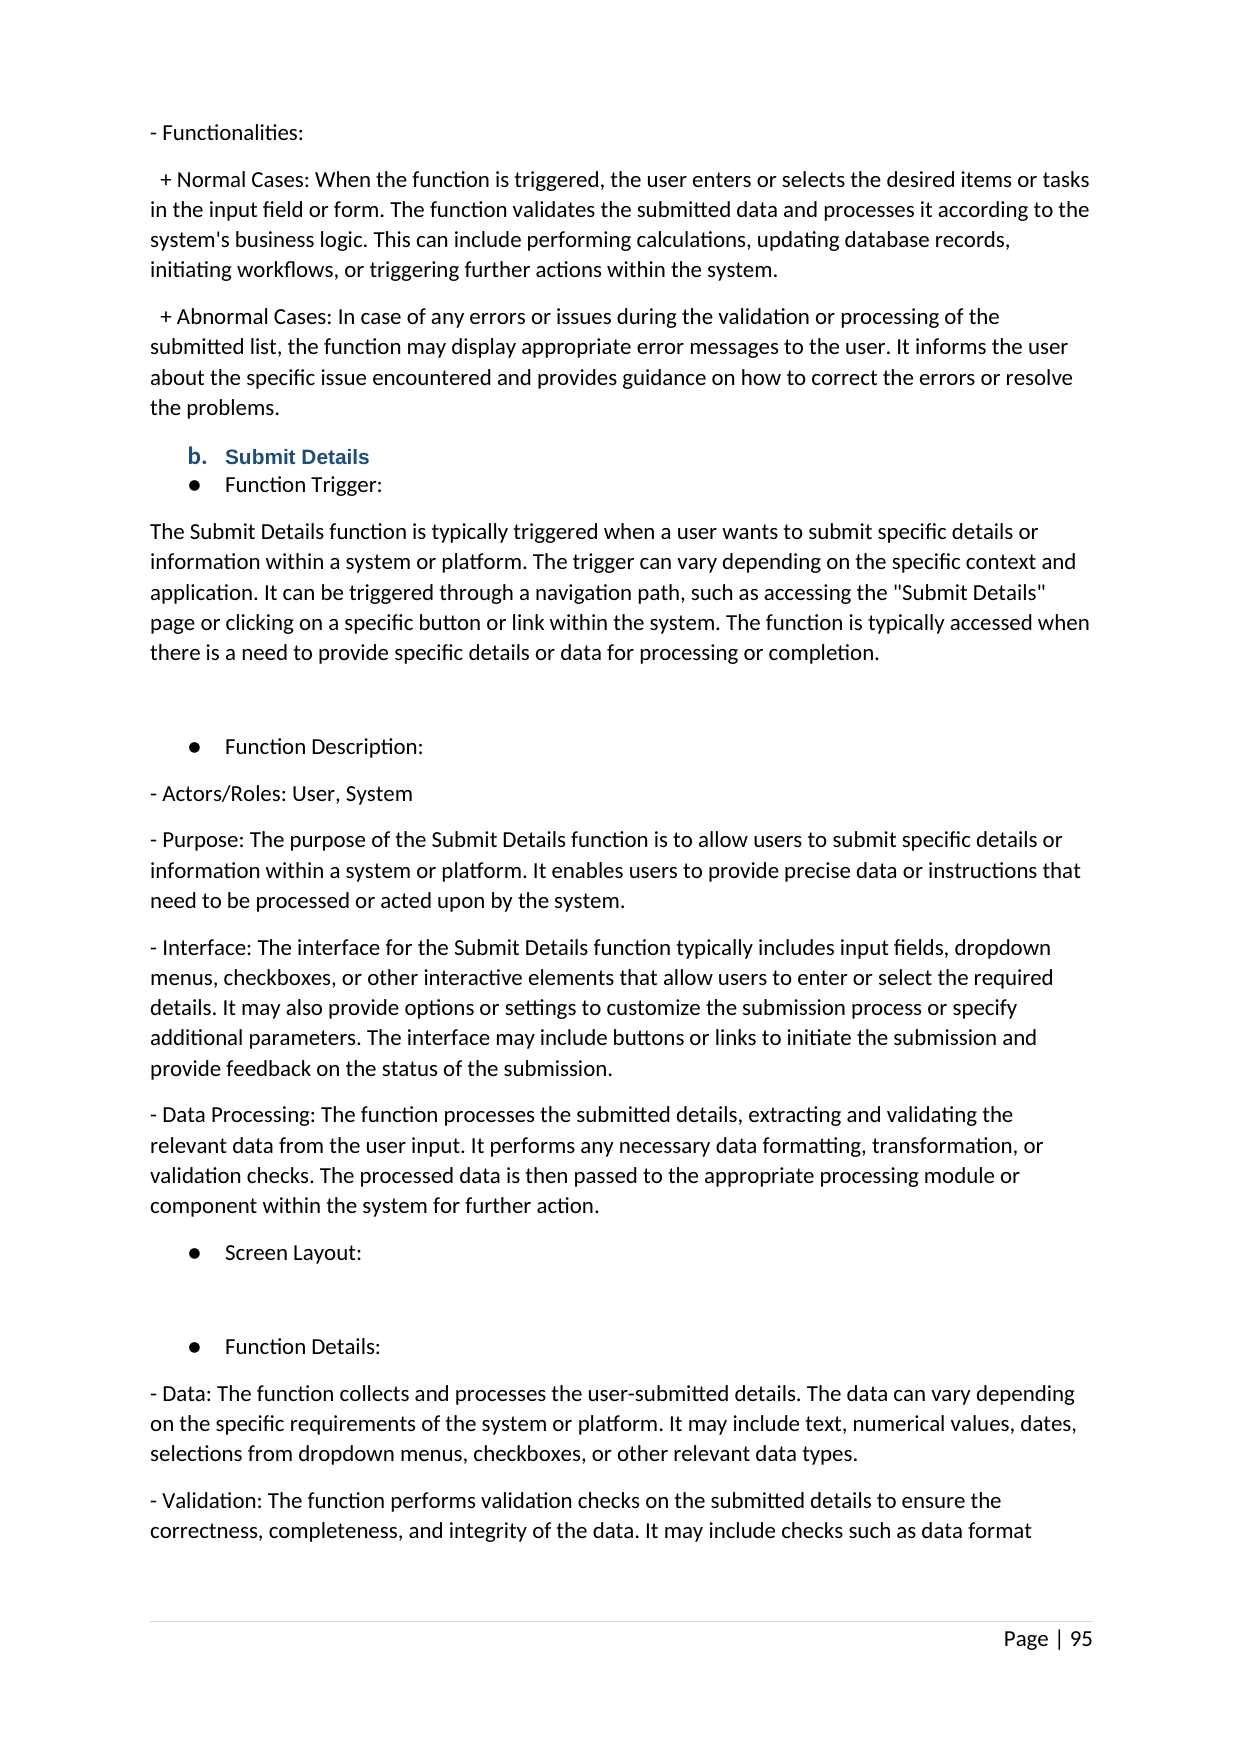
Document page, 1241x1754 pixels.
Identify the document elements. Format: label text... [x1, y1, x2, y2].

list Screen Layout: [187, 1238, 1093, 1266]
list Function Description: [187, 732, 1093, 760]
text The Submit Details function is typically triggered when a user wants to submit specific details or information within a system or platform. The trigger can vary depending on the specific context and application. It can be triggered through a navigation path, such as accessing the "Submit Details" page or clicking on a specific button or link within the system. The function is typically accessed when there is a need to provide specific details or data for processing or completion. [150, 517, 1093, 666]
text - Data Processing: The function processes the submitted details, extracting and validating the relevant data from the user input. It performs any necessary data formatting, transformation, or validation checks. The processed data is then passed to the appropriate processing module or component within the system for further action. [150, 1101, 1093, 1219]
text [150, 1486, 1093, 1544]
text - Purpose: The purpose of the Submit Details function is to allow users to submit specific details or information within a system or platform. It enables users to provide precise data or instructions that need to be processed or acted upon by the system. [150, 826, 1093, 914]
list Function Trigger: [187, 470, 1093, 498]
text + Abnormal Cases: In case of any errors or issues during the validation or processing of the submitted list, the function may display appropriate error messages to the user. It informs the user about the specific issue encountered and provides guidance on how to correct the errors or resolve the problems. [150, 302, 1093, 421]
text - Functionalities: [150, 118, 1093, 146]
text - Interface: The interface for the Submit Details function typically includes input fields, dropdown menus, checkboxes, or other interactive elements that allow users to enter or select the required details. It may also provide options or settings to customize the submission process or specify additional parameters. The interface may include buttons or links to initiate the submission and provide feedback on the status of the submission. [150, 933, 1093, 1082]
subtitle Submit Details [187, 440, 1093, 470]
text - Actors/Roles: User, System [150, 779, 1093, 807]
text + Normal Cases: When the function is triggered, the user enters or selects the desired items or tasks in the input field or form. The function validates the submitted data and processes it according to the system's business logic. This can include performing calculations, updating database records, initiating workflows, or triggering further actions within the system. [150, 165, 1093, 283]
text - Data: The function collects and processes the user-submitted details. The data can vary depending on the specific requirements of the system or platform. It may include text, numerical values, dates, selections from dropdown menus, checkboxes, or other relevant data types. [150, 1379, 1093, 1467]
list Function Details: [187, 1332, 1093, 1360]
